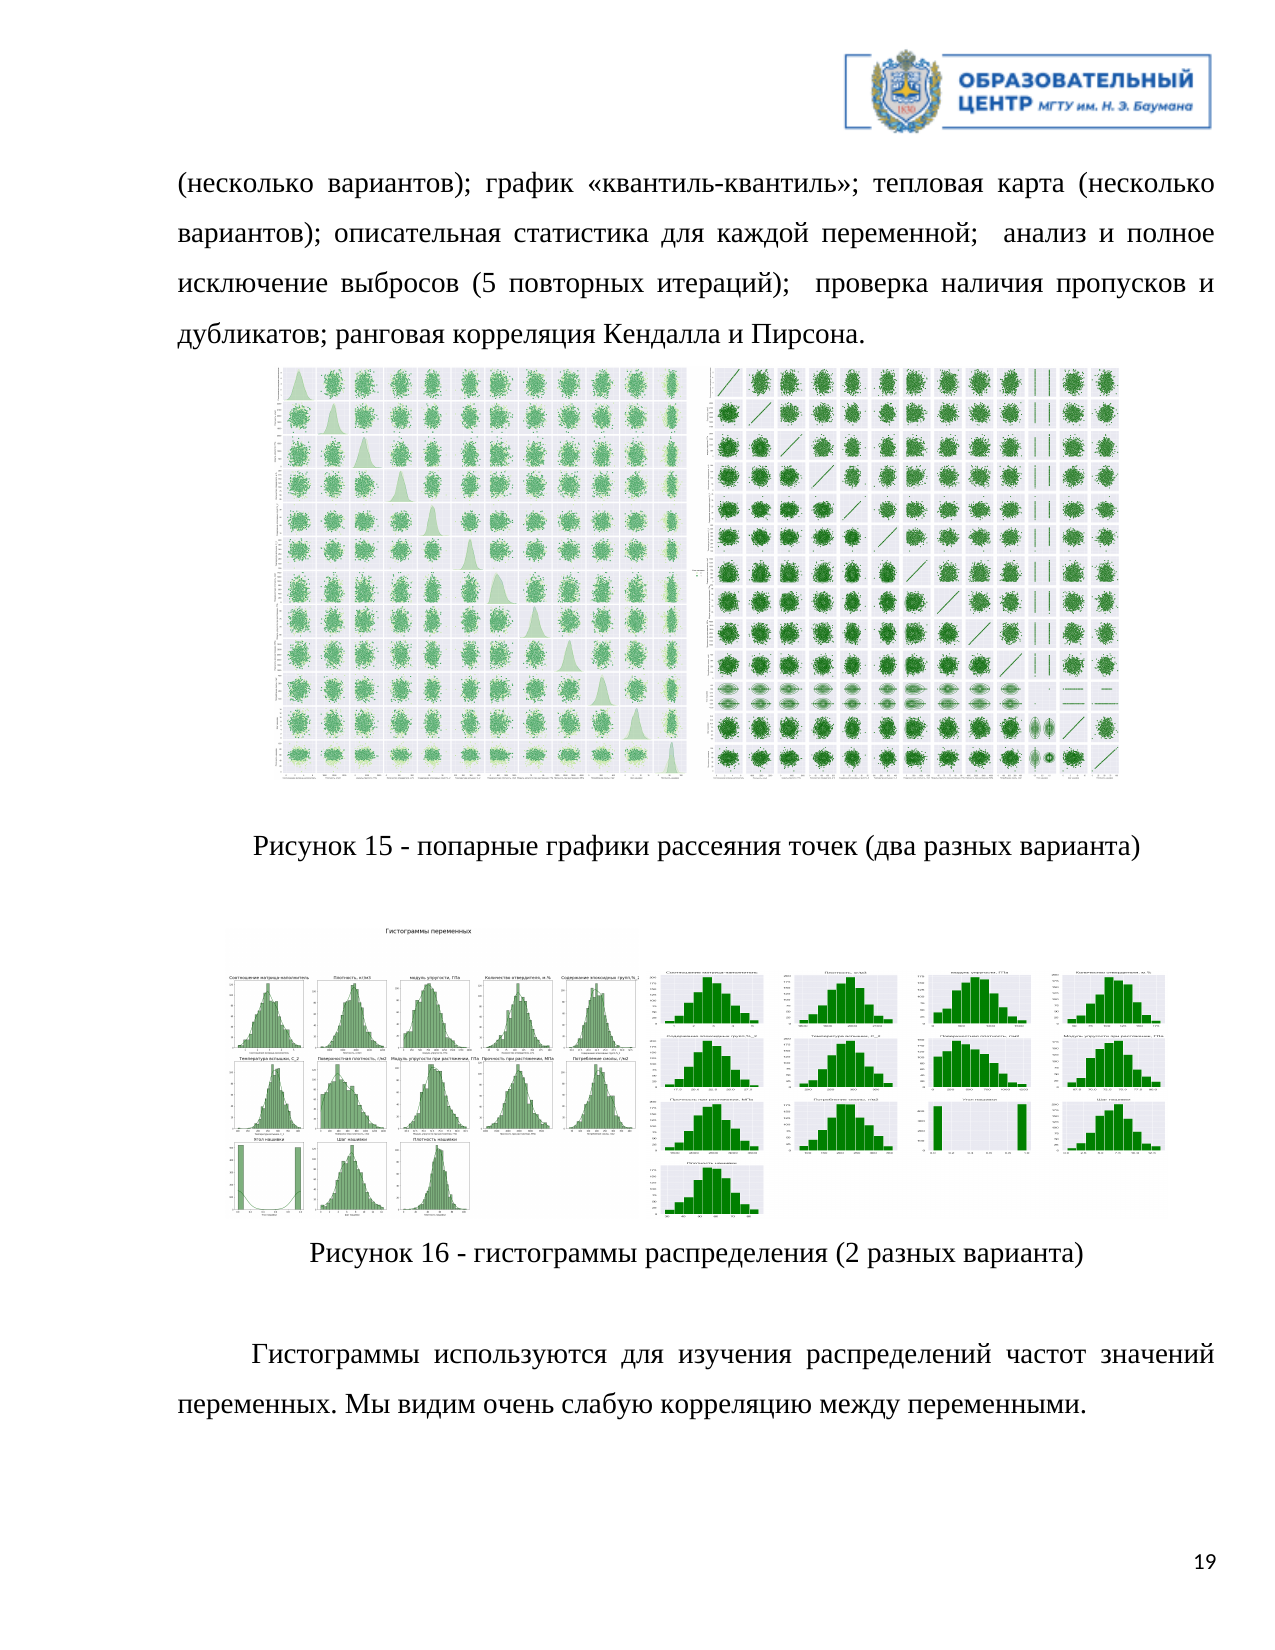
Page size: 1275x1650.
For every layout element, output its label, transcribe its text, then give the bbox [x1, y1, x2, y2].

picture [814, 26, 1262, 149]
picture [646, 970, 1168, 1219]
picture [273, 366, 1120, 780]
text Рисунок 15 - попарные графики рассеяния точек (два разных варианта) [177, 828, 1216, 861]
picture [225, 928, 639, 1219]
text Рисунок 16 - гистограммы распределения (2 разных варианта) [177, 1236, 1216, 1269]
text Гистограммы используются для изучения распределений частот значений переменных. Мы видим очень слабую корреляцию между переменными. [177, 1336, 1216, 1420]
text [177, 118, 1216, 349]
